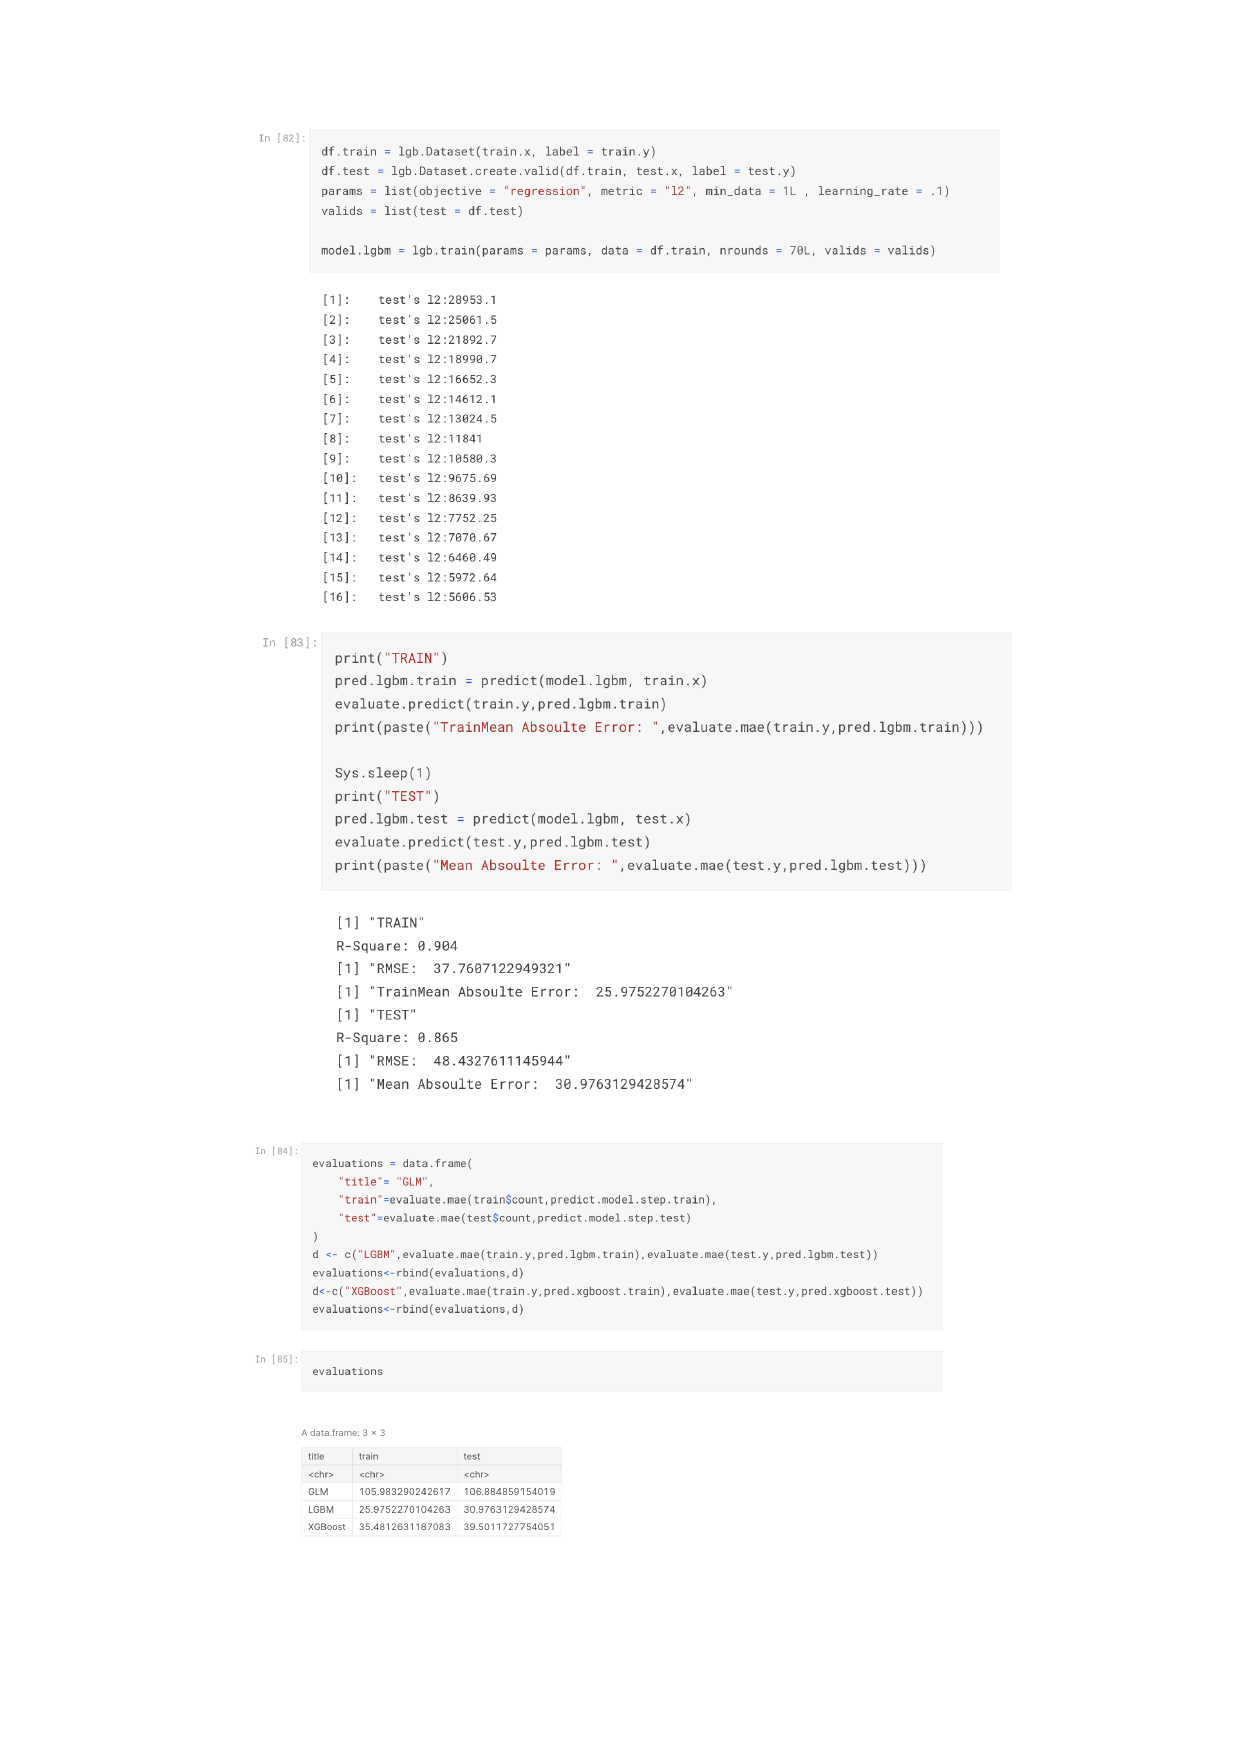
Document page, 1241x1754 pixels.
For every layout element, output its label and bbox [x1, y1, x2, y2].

picture [251, 1136, 943, 1578]
picture [251, 118, 1000, 608]
picture [251, 624, 1012, 1120]
